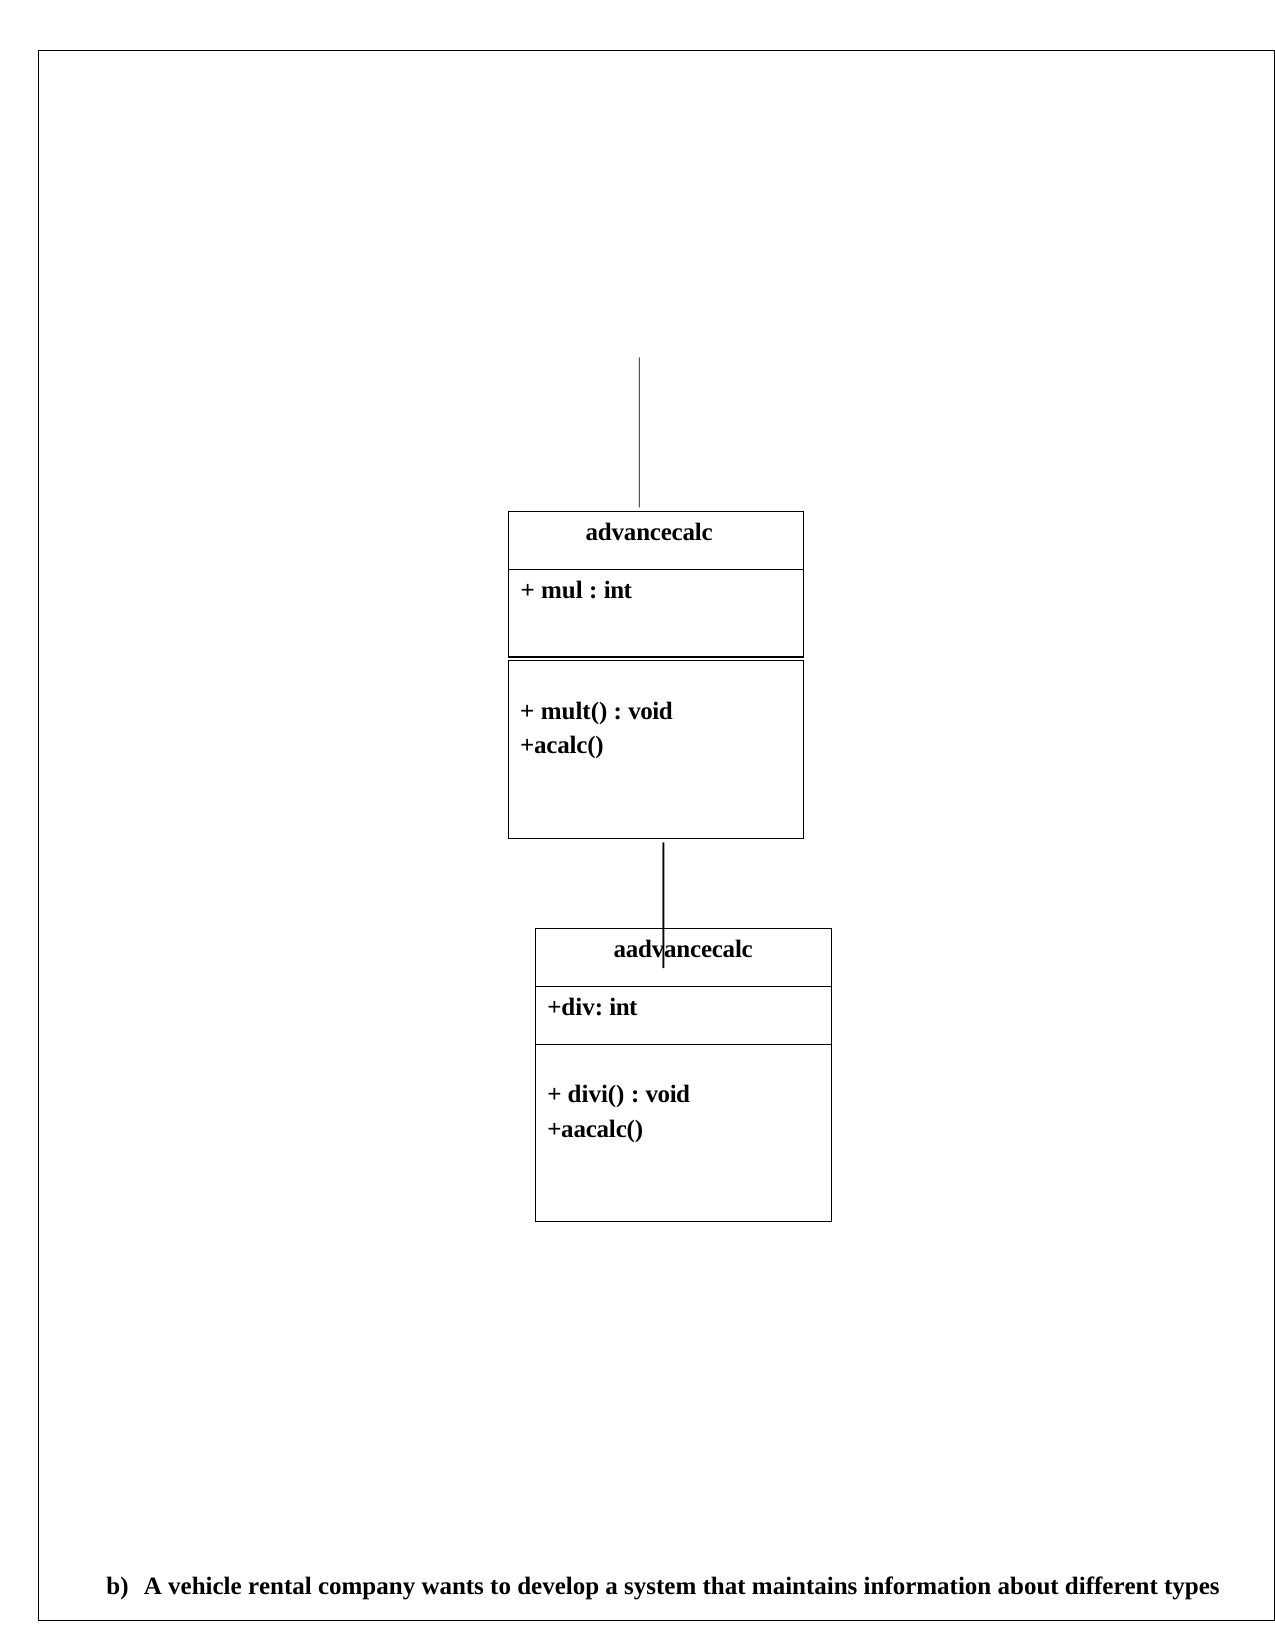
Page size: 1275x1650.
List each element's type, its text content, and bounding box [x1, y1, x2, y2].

table_header aadvancecalc [536, 929, 831, 986]
table_header advancecalc [509, 512, 803, 569]
picture [657, 839, 671, 928]
picture [635, 353, 643, 511]
table_cell + mul : int [509, 570, 803, 656]
table_header + mult() : void +acalc() [509, 661, 803, 838]
list A vehicle rental company wants to develop a system that maintains information about different types [106, 1571, 1274, 1600]
table_cell +div: int [536, 987, 831, 1044]
table_cell + divi() : void +aacalc() [536, 1045, 831, 1221]
